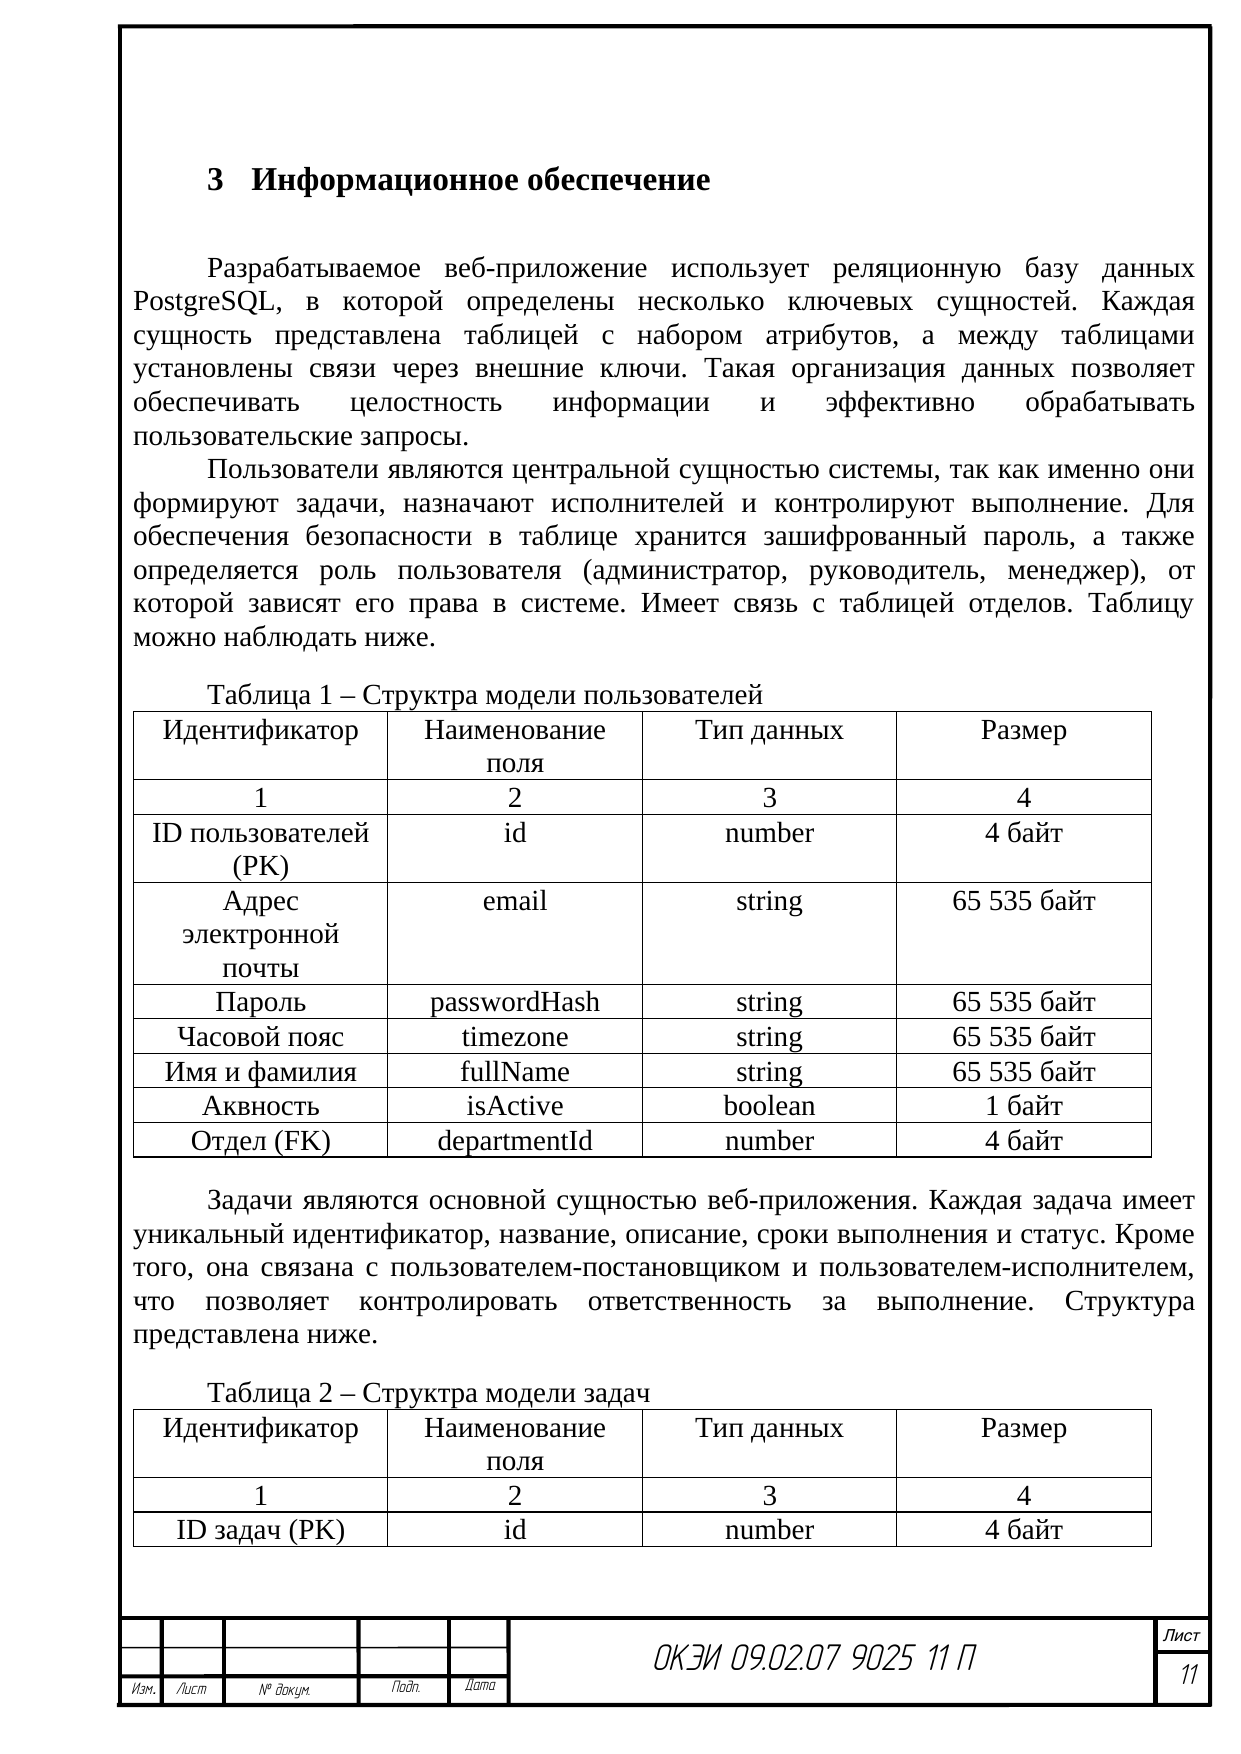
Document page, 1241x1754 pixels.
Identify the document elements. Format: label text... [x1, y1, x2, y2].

table_cell timezone [388, 1019, 642, 1053]
table_cell 4 байт [897, 1123, 1151, 1156]
table_cell 4 байт [897, 1513, 1151, 1546]
table_cell fullName [388, 1054, 642, 1087]
table_cell 3 [643, 1478, 896, 1511]
table_cell Имя и фамилия [134, 1054, 387, 1087]
table_cell 65 535 байт [897, 1019, 1151, 1053]
table_cell 3 [643, 780, 896, 814]
table_cell email [388, 883, 642, 983]
table_cell isActive [388, 1088, 642, 1122]
table_cell passwordHash [388, 985, 642, 1018]
table_header Тип данных [643, 1410, 896, 1477]
text Таблица 2 – Структра модели задач [133, 1375, 1196, 1409]
table_cell 2 [388, 1478, 642, 1511]
table_cell Пароль [134, 985, 387, 1018]
table_cell string [643, 883, 896, 983]
table_cell id [388, 1513, 642, 1546]
table_cell 2 [388, 780, 642, 814]
table_cell 1 [134, 780, 387, 814]
text Таблица 1 – Структра модели пользователей [133, 677, 1196, 711]
table_cell Отдел (FK) [134, 1123, 387, 1156]
subtitle Информационное обеспечение [207, 159, 1196, 198]
table_header Наименование поля [388, 1410, 642, 1477]
table_cell Адрес электронной почты [134, 883, 387, 983]
table_cell 4 [897, 1478, 1151, 1511]
table_header Размер [897, 1410, 1151, 1477]
table_cell ID задач (PK) [134, 1513, 387, 1546]
table_header Идентификатор [134, 1410, 387, 1477]
table_header Наименование поля [388, 712, 642, 779]
table_cell string [643, 985, 896, 1018]
text Задачи являются основной сущностью веб-приложения. Каждая задача имеет уникальный идентификатор, название, описание, сроки выполнения и статус. Кроме того, она связана с пользователем-постановщиком и пользователем-исполнителем, что позволяет контролировать ответственность за выполнение. Структура представлена ниже. [133, 1182, 1196, 1350]
table_cell 1 байт [897, 1088, 1151, 1122]
table_cell number [643, 815, 896, 882]
table_cell 65 535 байт [897, 985, 1151, 1018]
table_cell string [643, 1019, 896, 1053]
table_cell 65 535 байт [897, 883, 1151, 983]
table_cell 4 байт [897, 815, 1151, 882]
table_header Тип данных [643, 712, 896, 779]
table_cell 1 [134, 1478, 387, 1511]
table_header Размер [897, 712, 1151, 779]
table_cell Часовой пояс [134, 1019, 387, 1053]
table_cell 65 535 байт [897, 1054, 1151, 1087]
text Разрабатываемое веб-приложение использует реляционную базу данных PostgreSQL, в которой определены несколько ключевых сущностей. Каждая сущность представлена таблицей с набором атрибутов, а между таблицами установлены связи через внешние ключи. Такая организация данных позволяет обеспечивать целостность информации и эффективно обрабатывать пользовательские запросы. [133, 250, 1196, 451]
table_cell number [643, 1123, 896, 1156]
table_header Идентификатор [134, 712, 387, 779]
text Пользователи являются центральной сущностью системы, так как именно они формируют задачи, назначают исполнителей и контролируют выполнение. Для обеспечения безопасности в таблице хранится зашифрованный пароль, а также определяется роль пользователя (администратор, руководитель, менеджер), от которой зависят его права в системе. Имеет связь с таблицей отделов. Таблицу можно наблюдать ниже. [133, 451, 1196, 652]
table_cell departmentId [388, 1123, 642, 1156]
table_cell number [643, 1513, 896, 1546]
table_cell id [388, 815, 642, 882]
table_cell string [643, 1054, 896, 1087]
table_cell Аквность [134, 1088, 387, 1122]
table_cell ID пользователей (PK) [134, 815, 387, 882]
table_cell boolean [643, 1088, 896, 1122]
table_cell 4 [897, 780, 1151, 814]
